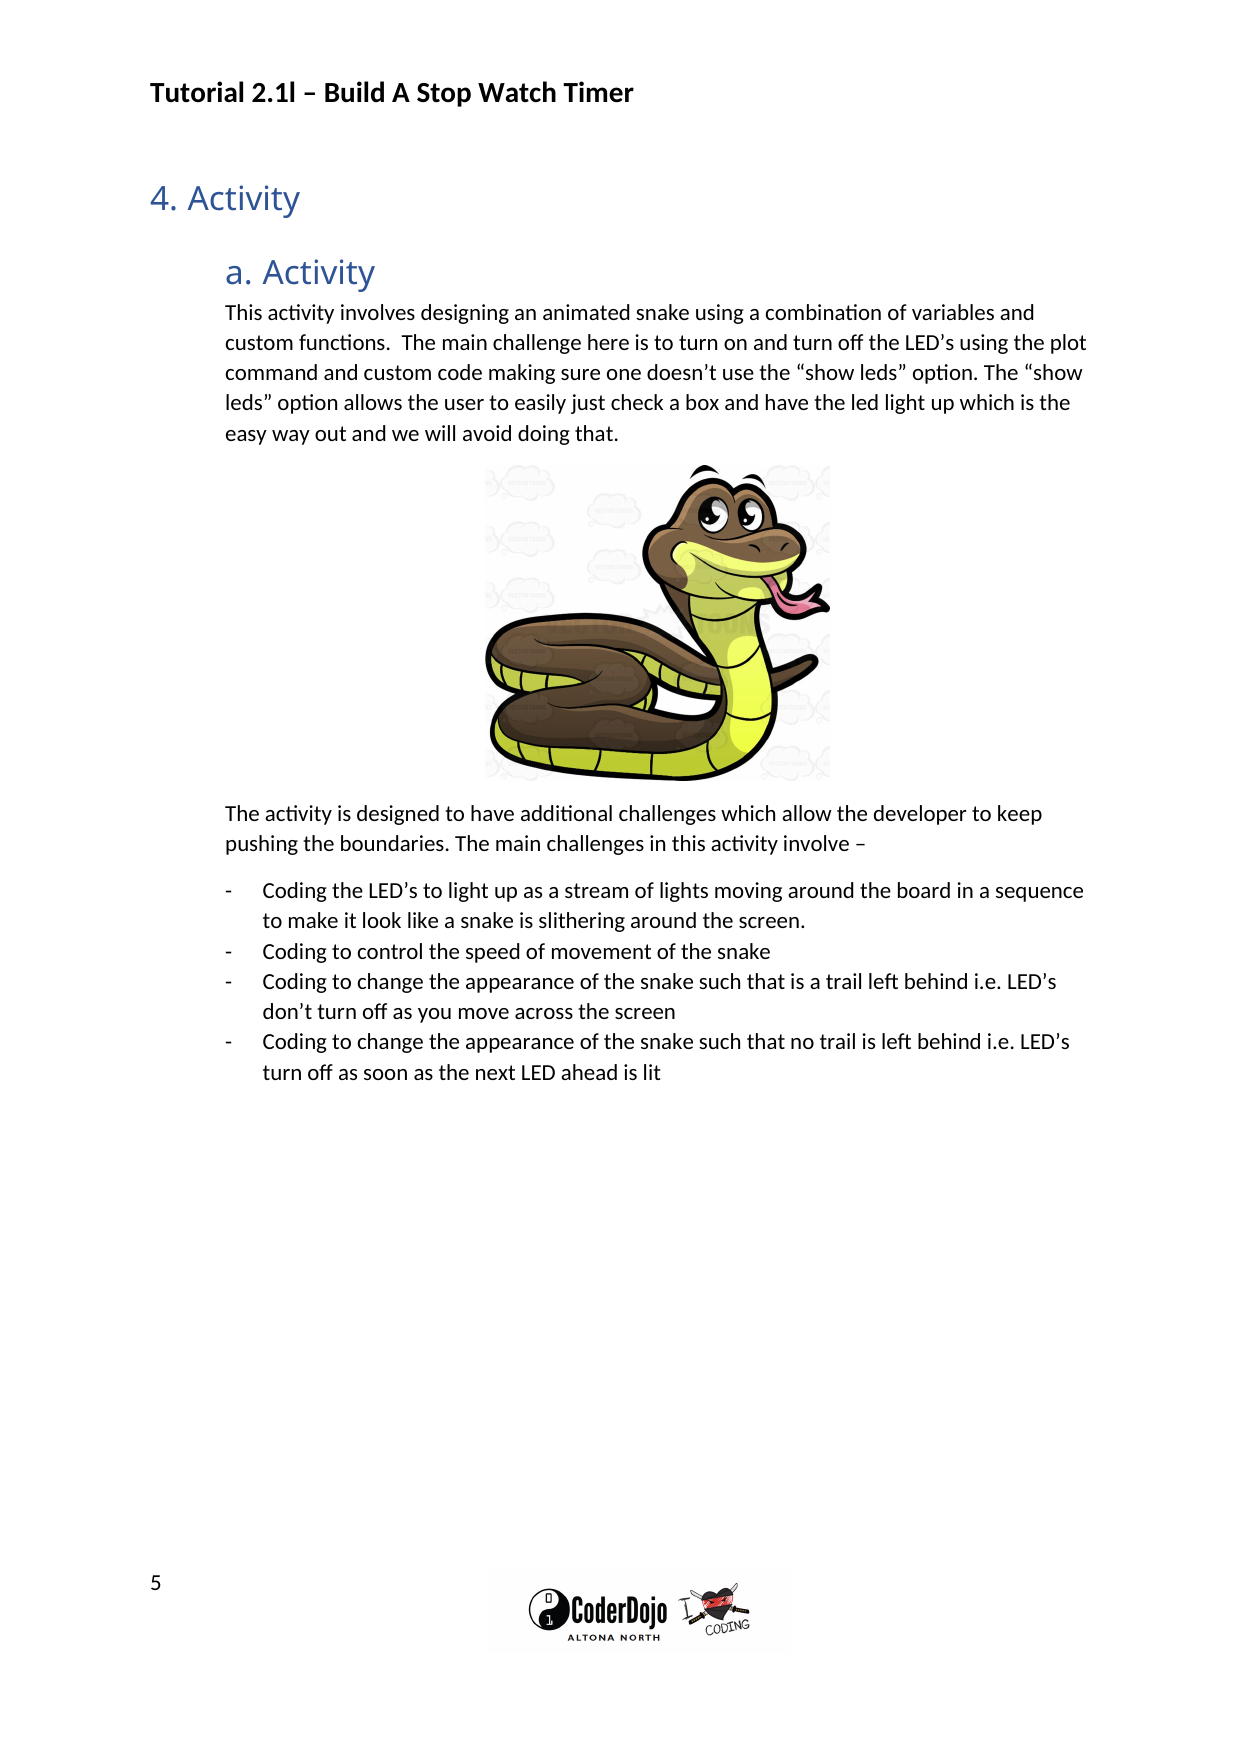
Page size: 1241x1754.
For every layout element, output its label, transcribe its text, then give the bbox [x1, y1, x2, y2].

subtitle Activity [225, 249, 1090, 294]
picture [485, 465, 830, 781]
list Coding the LED’s to light up as a stream of lights moving around the board in a sequence to make it look like a snake is slithering around the screen. [225, 876, 1090, 935]
list Coding to control the speed of movement of the snake [225, 937, 1090, 965]
text The activity is designed to have additional challenges which allow the developer to keep pushing the boundaries. The main challenges in this activity involve – [225, 799, 1090, 858]
subtitle Activity [150, 175, 1090, 220]
list Coding to change the appearance of the snake such that no trail is left behind i.e. LED’s turn off as soon as the next LED ahead is lit [225, 1027, 1090, 1086]
picture [486, 1568, 792, 1653]
list Coding to change the appearance of the snake such that is a trail left behind i.e. LED’s don’t turn off as you move across the screen [225, 967, 1090, 1025]
text This activity involves designing an animated snake using a combination of variables and custom functions. The main challenge here is to turn on and turn off the LED’s using the plot command and custom code making sure one doesn’t use the “show leds” option. The “show leds” option allows the user to easily just check a box and have the led light up which is the easy way out and we will avoid doing that. [225, 298, 1090, 447]
